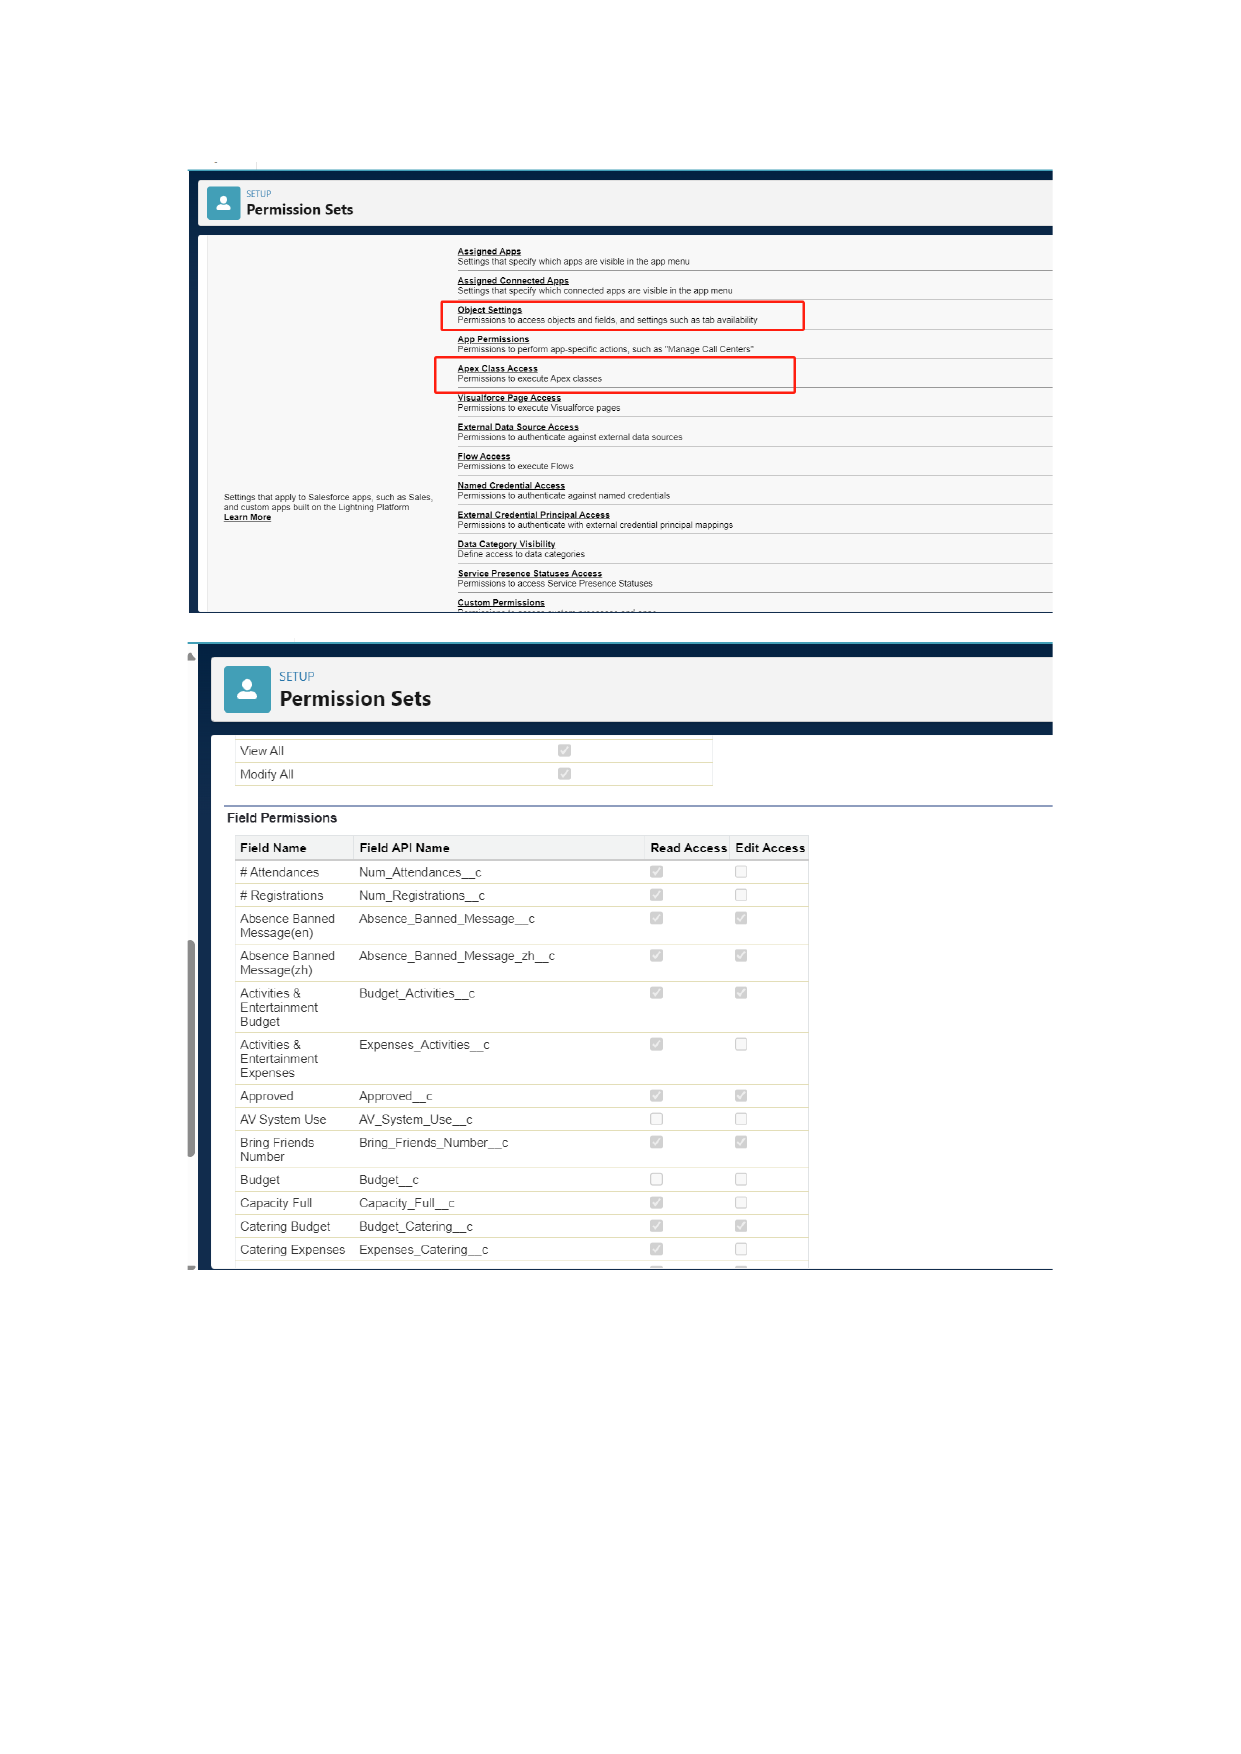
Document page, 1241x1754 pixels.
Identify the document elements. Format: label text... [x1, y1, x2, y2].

picture [187, 638, 1053, 1270]
picture [187, 162, 1053, 613]
